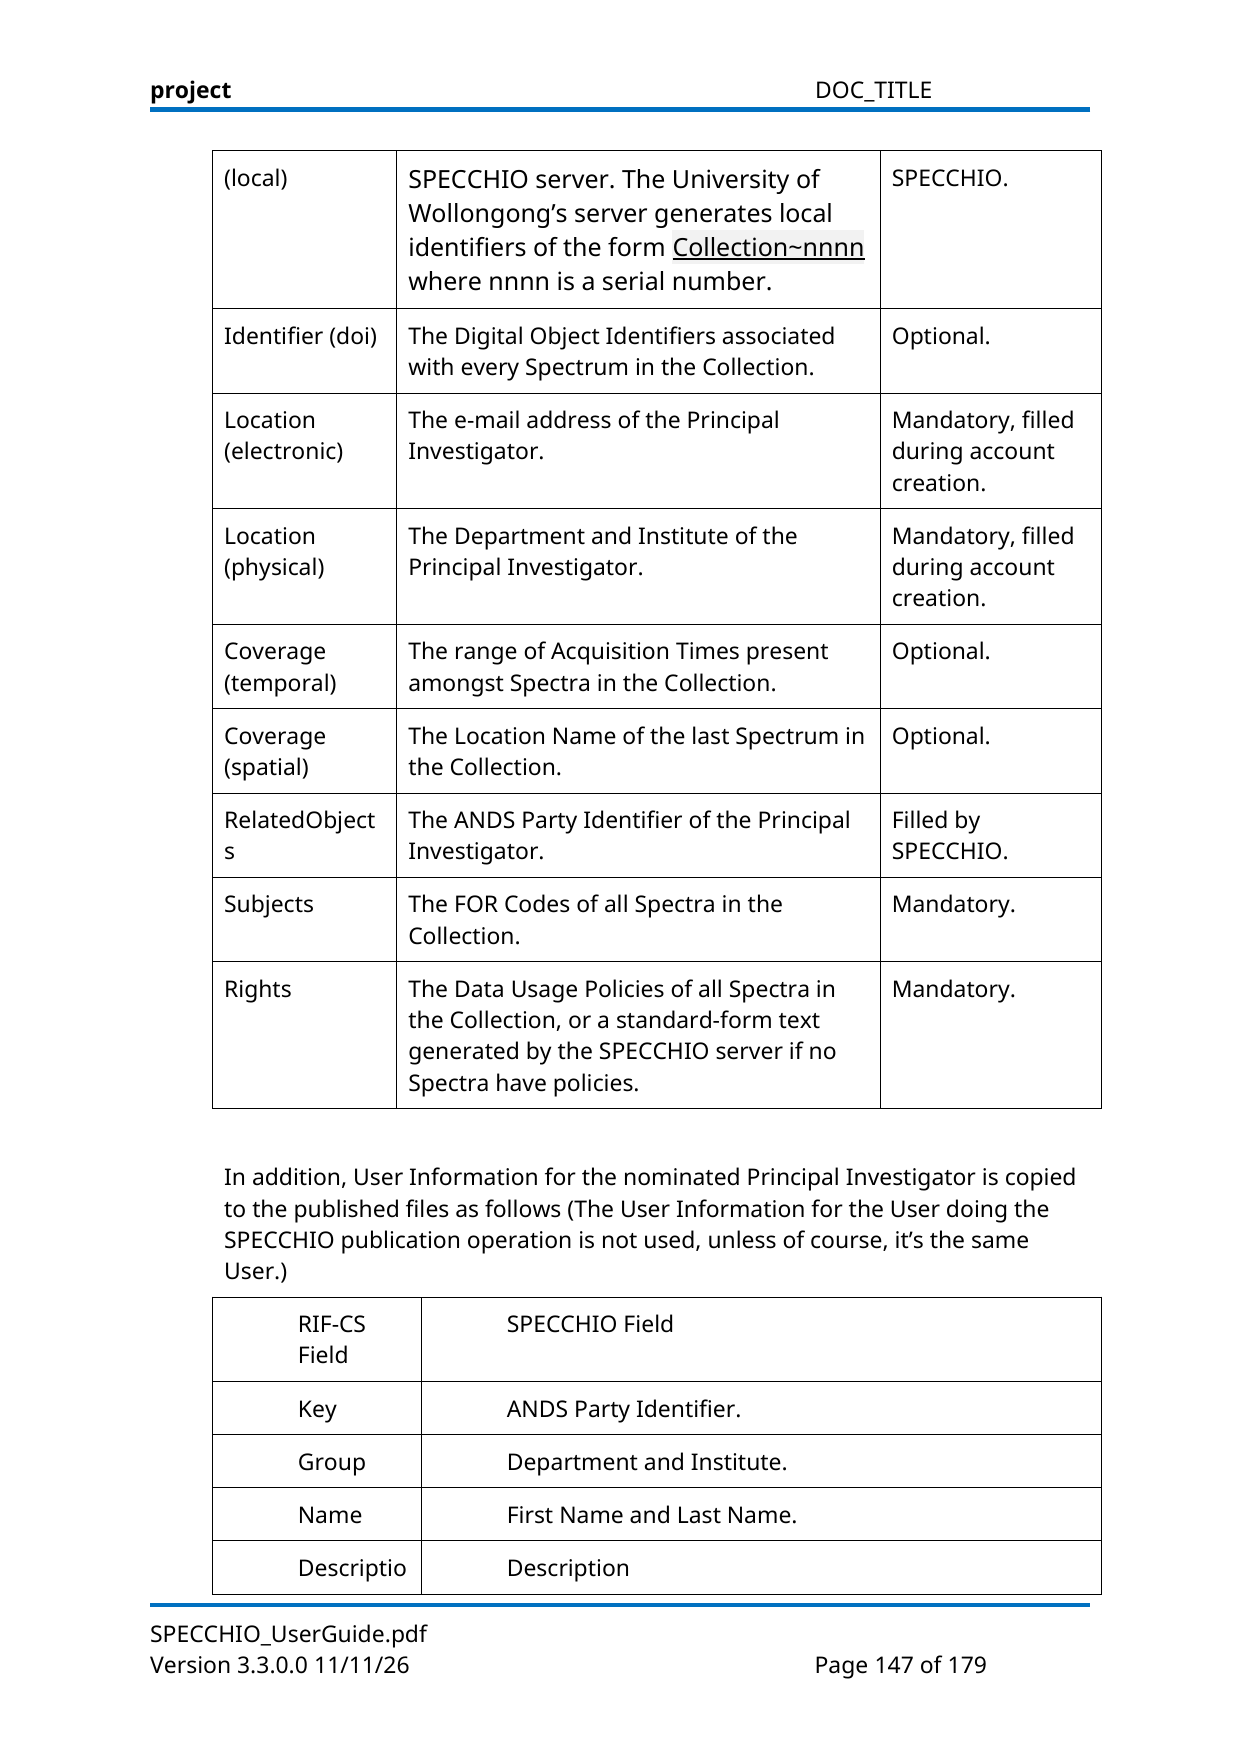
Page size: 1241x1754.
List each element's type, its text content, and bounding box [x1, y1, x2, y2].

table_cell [881, 151, 1101, 308]
table_cell Optional. [881, 309, 1101, 392]
table_cell The Location Name of the last Spectrum in the Collection. [397, 709, 880, 792]
table_cell Key [213, 1382, 421, 1434]
table_cell Optional. [881, 709, 1101, 792]
table_cell Description [422, 1541, 1101, 1593]
table_cell First Name and Last Name. [422, 1488, 1101, 1540]
table_cell Optional. [881, 625, 1101, 708]
table_cell Mandatory. [881, 962, 1101, 1108]
table_cell Location (physical) [213, 509, 396, 624]
table_cell Coverage (temporal) [213, 625, 396, 708]
table_cell Coverage (spatial) [213, 709, 396, 792]
table_cell The range of Acquisition Times present amongst Spectra in the Collection. [397, 625, 880, 708]
table_cell Filled by SPECCHIO. [881, 794, 1101, 877]
table_header SPECCHIO Field [422, 1298, 1101, 1381]
table_cell The ANDS Party Identifier of the Principal Investigator. [397, 794, 880, 877]
table_cell Group [213, 1435, 421, 1487]
table_cell Mandatory. [881, 878, 1101, 961]
table_cell Identifier (doi) [213, 309, 396, 392]
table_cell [397, 151, 880, 308]
table_cell The Department and Institute of the Principal Investigator. [397, 509, 880, 624]
table_cell Location (electronic) [213, 394, 396, 508]
table_cell Mandatory, filled during account creation. [881, 509, 1101, 624]
table_cell The Digital Object Identifiers associated with every Spectrum in the Collection. [397, 309, 880, 392]
table_cell Name [213, 1488, 421, 1540]
table_cell The e-mail address of the Principal Investigator. [397, 394, 880, 508]
text In addition, User Information for the nominated Principal Investigator is copied to the published files as follows (The User Information for the User doing the SPECCHIO publication operation is not used, unless of course, it’s the same User.) [224, 1161, 1090, 1286]
table_cell Identifier (local) [213, 151, 396, 308]
table_cell The FOR Codes of all Spectra in the Collection. [397, 878, 880, 961]
table_cell ANDS Party Identifier. [422, 1382, 1101, 1434]
table_cell The Data Usage Policies of all Spectra in the Collection, or a standard-form text generated by the SPECCHIO server if no Spectra have policies. [397, 962, 880, 1108]
table_header RIF-CS Field [213, 1298, 421, 1381]
table_cell Rights [213, 962, 396, 1108]
table_cell Subjects [213, 878, 396, 961]
table_cell Mandatory, filled during account creation. [881, 394, 1101, 508]
table_cell Description [213, 1541, 421, 1593]
table_cell RelatedObjects [213, 794, 396, 877]
table_cell Department and Institute. [422, 1435, 1101, 1487]
